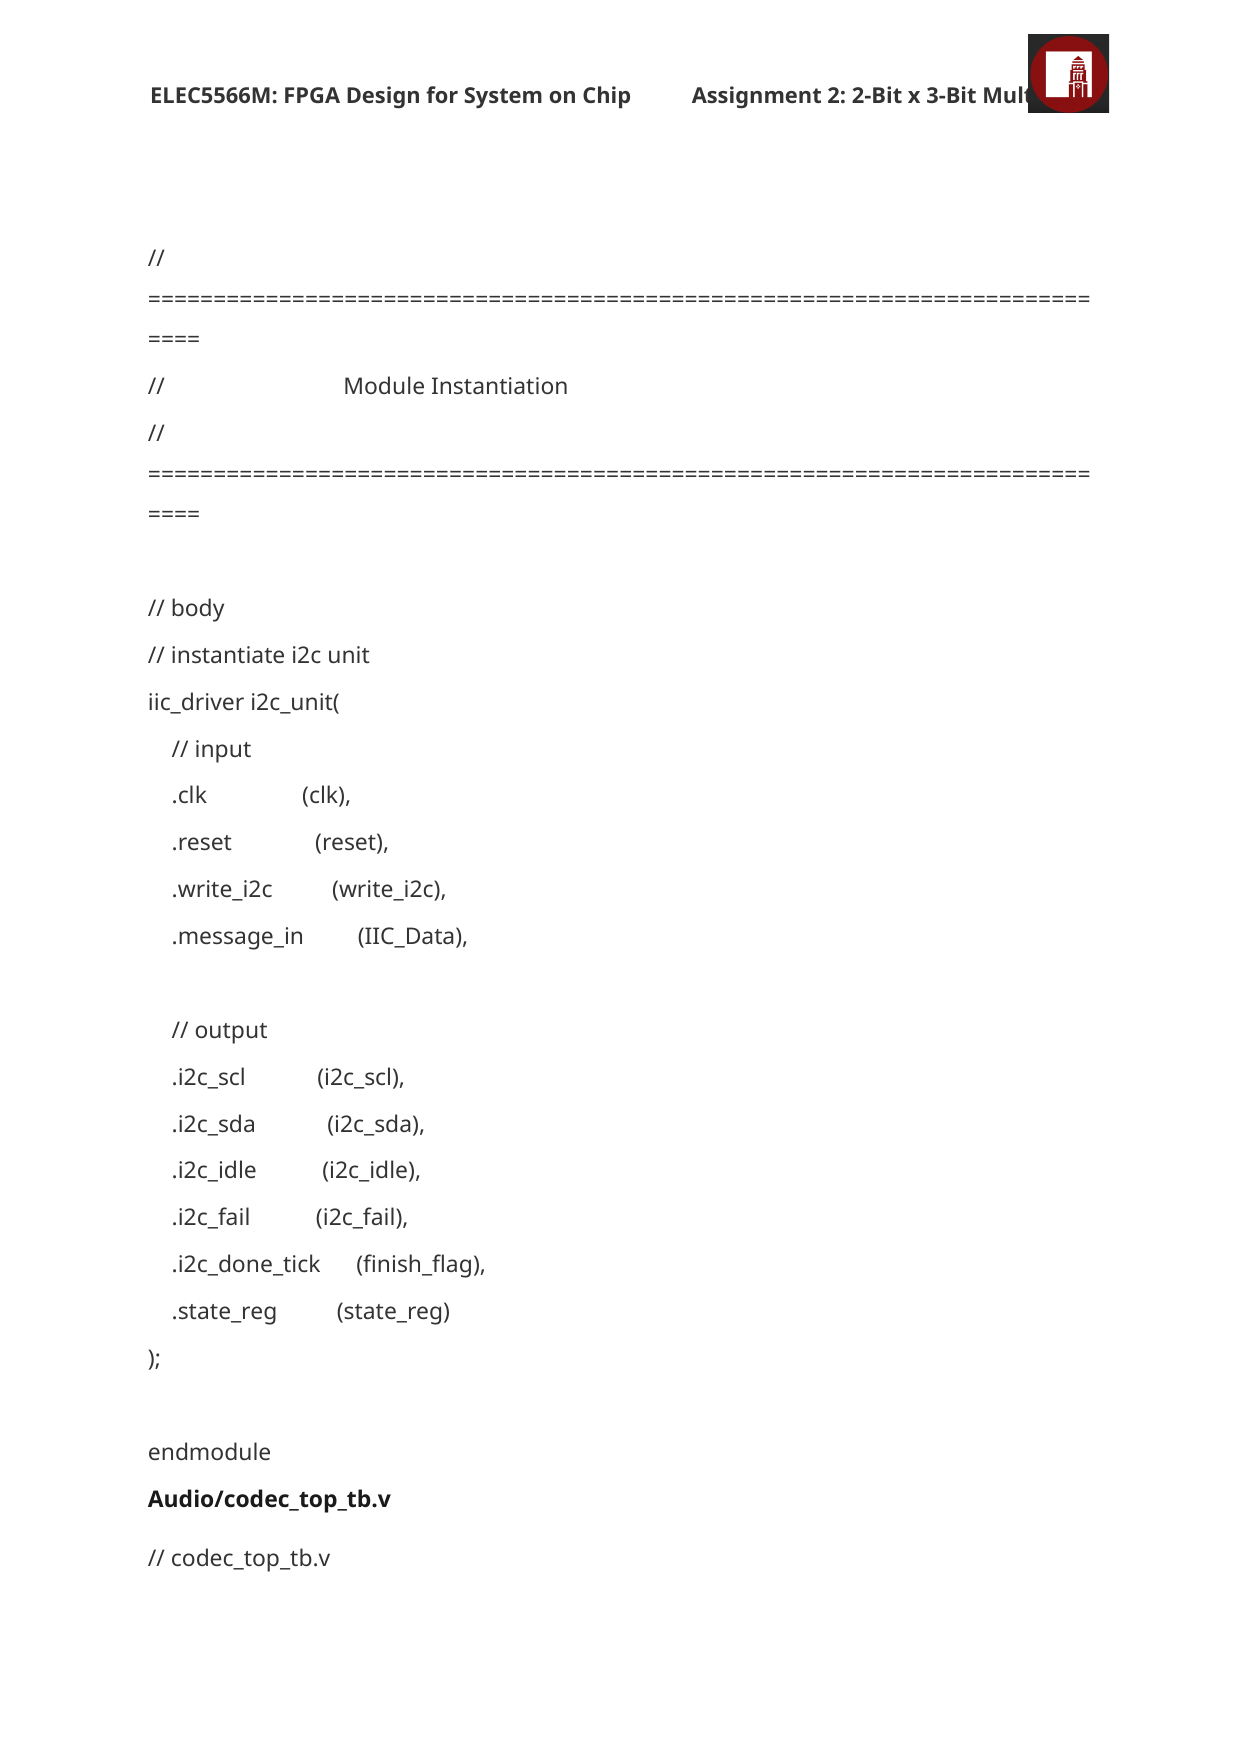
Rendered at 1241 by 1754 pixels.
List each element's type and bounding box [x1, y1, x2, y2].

picture [1027, 34, 1109, 113]
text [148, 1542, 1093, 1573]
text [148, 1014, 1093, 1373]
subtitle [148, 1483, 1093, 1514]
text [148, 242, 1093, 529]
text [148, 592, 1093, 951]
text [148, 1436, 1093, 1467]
